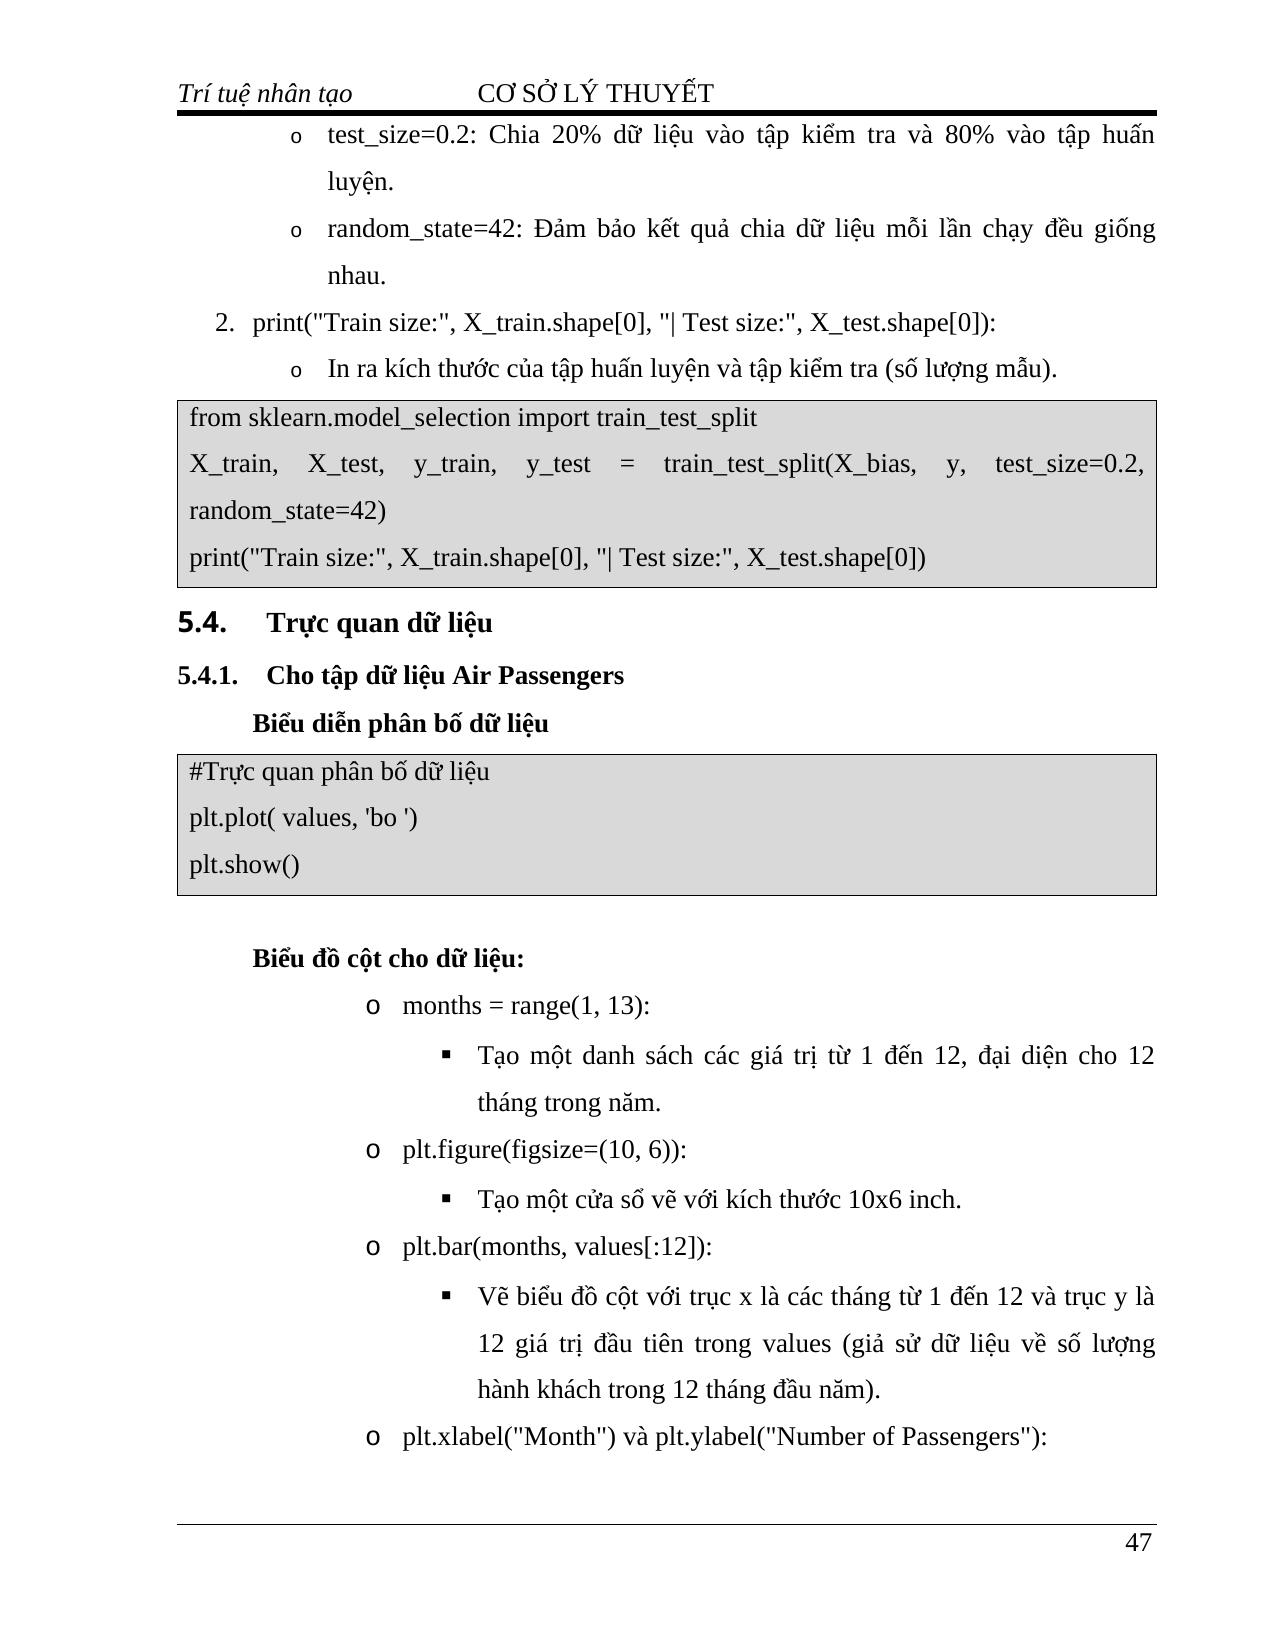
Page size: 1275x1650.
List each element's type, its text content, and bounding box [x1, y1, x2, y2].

list plt.bar(months, values[:12]): [365, 1230, 1157, 1263]
text Biểu diễn phân bố dữ liệu [177, 707, 1157, 738]
list months = range(1, 13): [365, 989, 1157, 1023]
list test_size=0.2: Chia 20% dữ liệu vào tập kiểm tra và 80% vào tập huấn luyện. [290, 118, 1157, 196]
subtitle Trực quan dữ liệu [177, 601, 1157, 641]
list print("Train size:", X_train.shape[0], "| Test size:", X_test.shape[0]): [215, 306, 1157, 337]
list Vẽ biểu đồ cột với trục x là các tháng từ 1 đến 12 và trục y là 12 giá trị đầu tiên trong values (giả sử dữ liệu về số lượng hành khách trong 12 tháng đầu năm). [440, 1280, 1157, 1404]
table_header from sklearn.model_selection import train_test_split X_train, X_test, y_train, y_test = train_test_split(X_bias, y, test_size=0.2, random_state=42) print("Train size:", X_train.shape[0], "| Test size:", X_test.shape[0]) [178, 401, 1156, 587]
list plt.figure(figsize=(10, 6)): [365, 1133, 1157, 1166]
list plt.xlabel("Month") và plt.ylabel("Number of Passengers"): [365, 1420, 1157, 1453]
table_header #Trực quan phân bố dữ liệu plt.plot( values, 'bo ') plt.show() [178, 755, 1156, 895]
list Tạo một danh sách các giá trị từ 1 đến 12, đại diện cho 12 tháng trong năm. [440, 1039, 1157, 1117]
subtitle Cho tập dữ liệu Air Passengers [177, 659, 1157, 690]
text Biểu đồ cột cho dữ liệu: [177, 943, 1157, 974]
list In ra kích thước của tập huấn luyện và tập kiểm tra (số lượng mẫu). [290, 352, 1157, 384]
list random_state=42: Đảm bảo kết quả chia dữ liệu mỗi lần chạy đều giống nhau. [290, 212, 1157, 290]
list Tạo một cửa sổ vẽ với kích thước 10x6 inch. [440, 1183, 1157, 1214]
